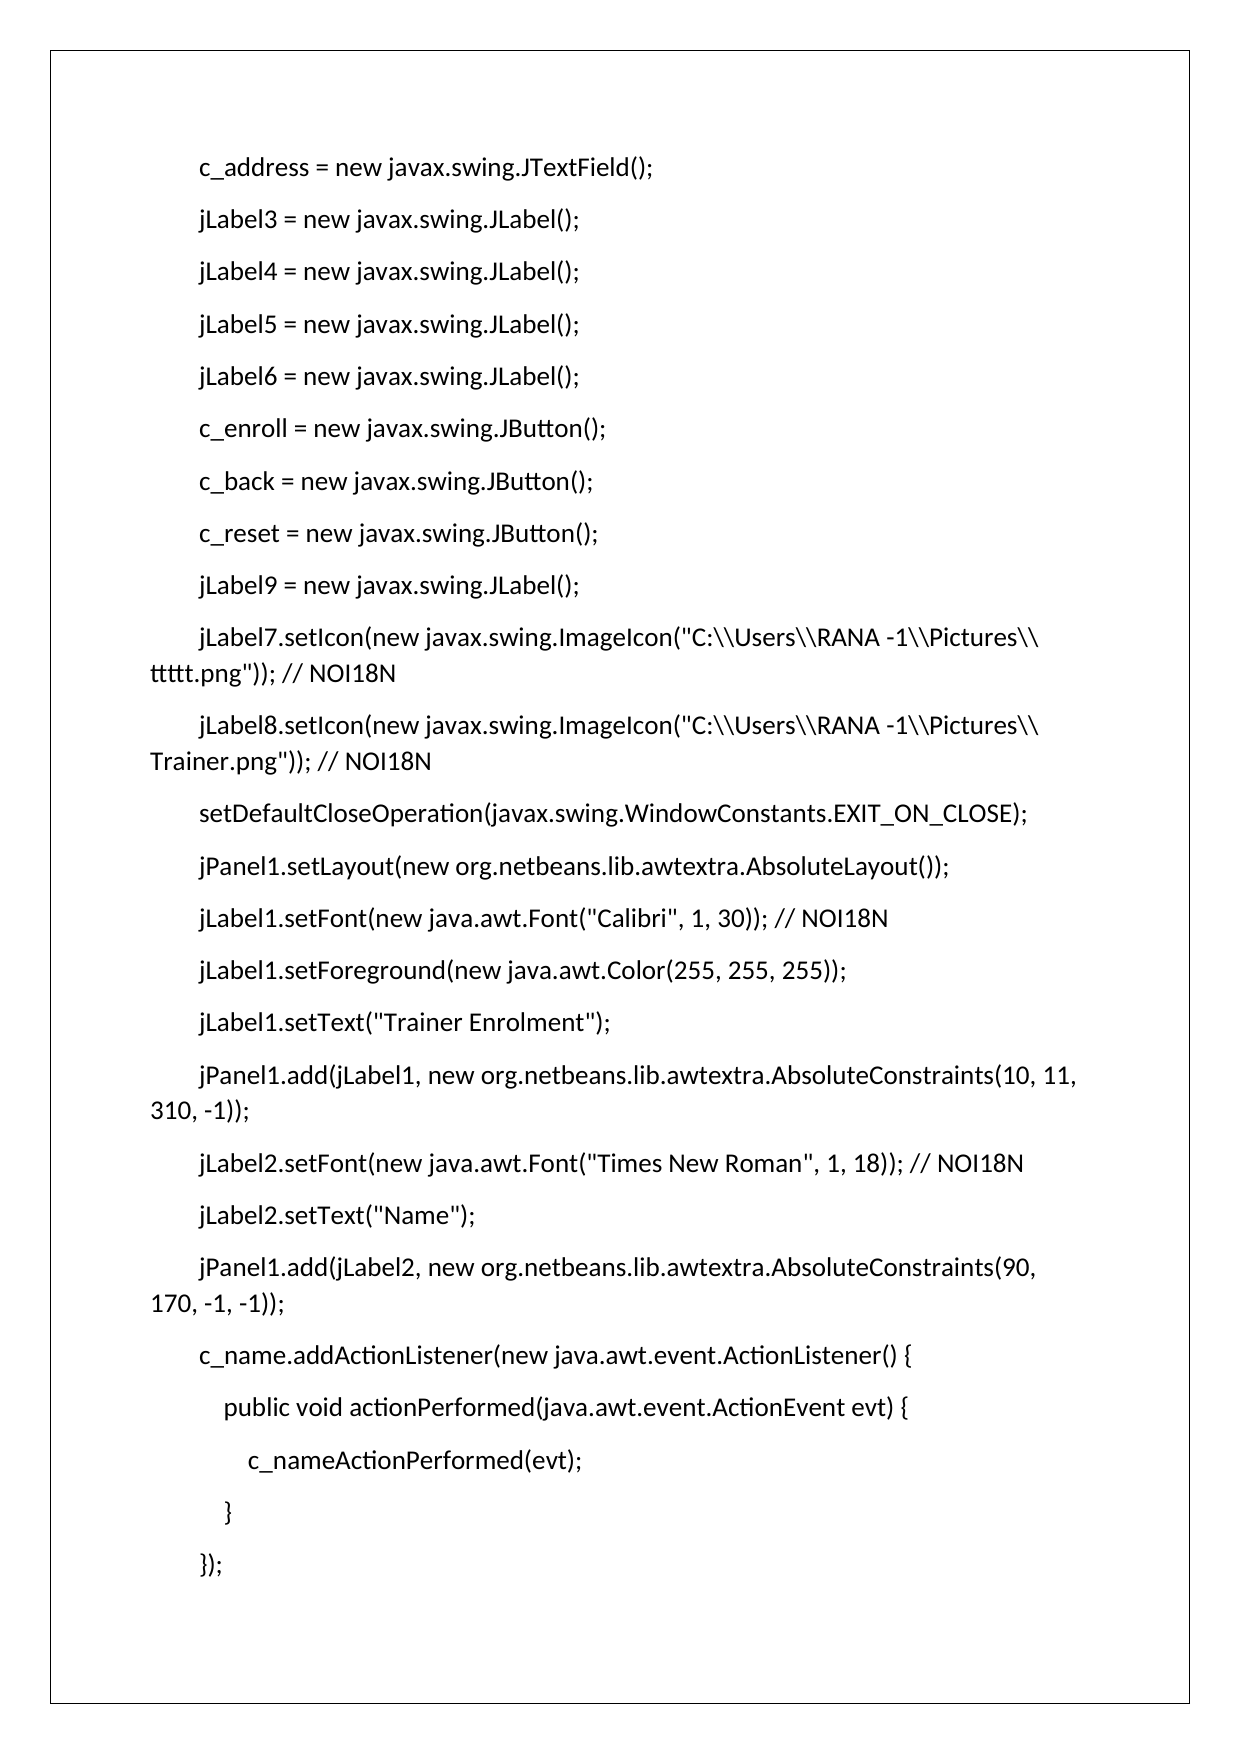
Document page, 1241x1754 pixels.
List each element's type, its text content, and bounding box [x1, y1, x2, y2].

text jLabel9 = new javax.swing.JLabel(); [150, 568, 1090, 601]
text setDefaultCloseOperation(javax.swing.WindowConstants.EXIT_ON_CLOSE); [150, 796, 1090, 829]
text jPanel1.add(jLabel1, new org.netbeans.lib.awtextra.AbsoluteConstraints(10, 11, 310, -1)); [150, 1058, 1090, 1127]
text jLabel1.setText("Trainer Enrolment"); [150, 1006, 1090, 1039]
text c_nameActionPerformed(evt); [150, 1443, 1090, 1476]
text }); [150, 1547, 1090, 1581]
text jLabel3 = new javax.swing.JLabel(); [150, 202, 1090, 235]
text jPanel1.setLayout(new org.netbeans.lib.awtextra.AbsoluteLayout()); [150, 849, 1090, 882]
text jLabel1.setForeground(new java.awt.Color(255, 255, 255)); [150, 953, 1090, 986]
text c_back = new javax.swing.JButton(); [150, 464, 1090, 497]
text jLabel5 = new javax.swing.JLabel(); [150, 307, 1090, 340]
text public void actionPerformed(java.awt.event.ActionEvent evt) { [150, 1391, 1090, 1424]
text jPanel1.add(jLabel2, new org.netbeans.lib.awtextra.AbsoluteConstraints(90, 170, -1, -1)); [150, 1250, 1090, 1319]
text c_enroll = new javax.swing.JButton(); [150, 411, 1090, 444]
text jLabel2.setText("Name"); [150, 1198, 1090, 1231]
text jLabel8.setIcon(new javax.swing.ImageIcon("C:\\Users\\RANA -1\\Pictures\\Trainer.png")); // NOI18N [150, 708, 1090, 777]
text jLabel2.setFont(new java.awt.Font("Times New Roman", 1, 18)); // NOI18N [150, 1146, 1090, 1179]
text } [150, 1495, 1090, 1528]
text c_reset = new javax.swing.JButton(); [150, 516, 1090, 549]
text c_address = new javax.swing.JTextField(); [150, 150, 1090, 183]
text jLabel6 = new javax.swing.JLabel(); [150, 359, 1090, 392]
text c_name.addActionListener(new java.awt.event.ActionListener() { [150, 1338, 1090, 1371]
text jLabel4 = new javax.swing.JLabel(); [150, 254, 1090, 288]
text jLabel7.setIcon(new javax.swing.ImageIcon("C:\\Users\\RANA -1\\Pictures\\ttttt.png")); // NOI18N [150, 621, 1090, 689]
text jLabel1.setFont(new java.awt.Font("Calibri", 1, 30)); // NOI18N [150, 901, 1090, 934]
